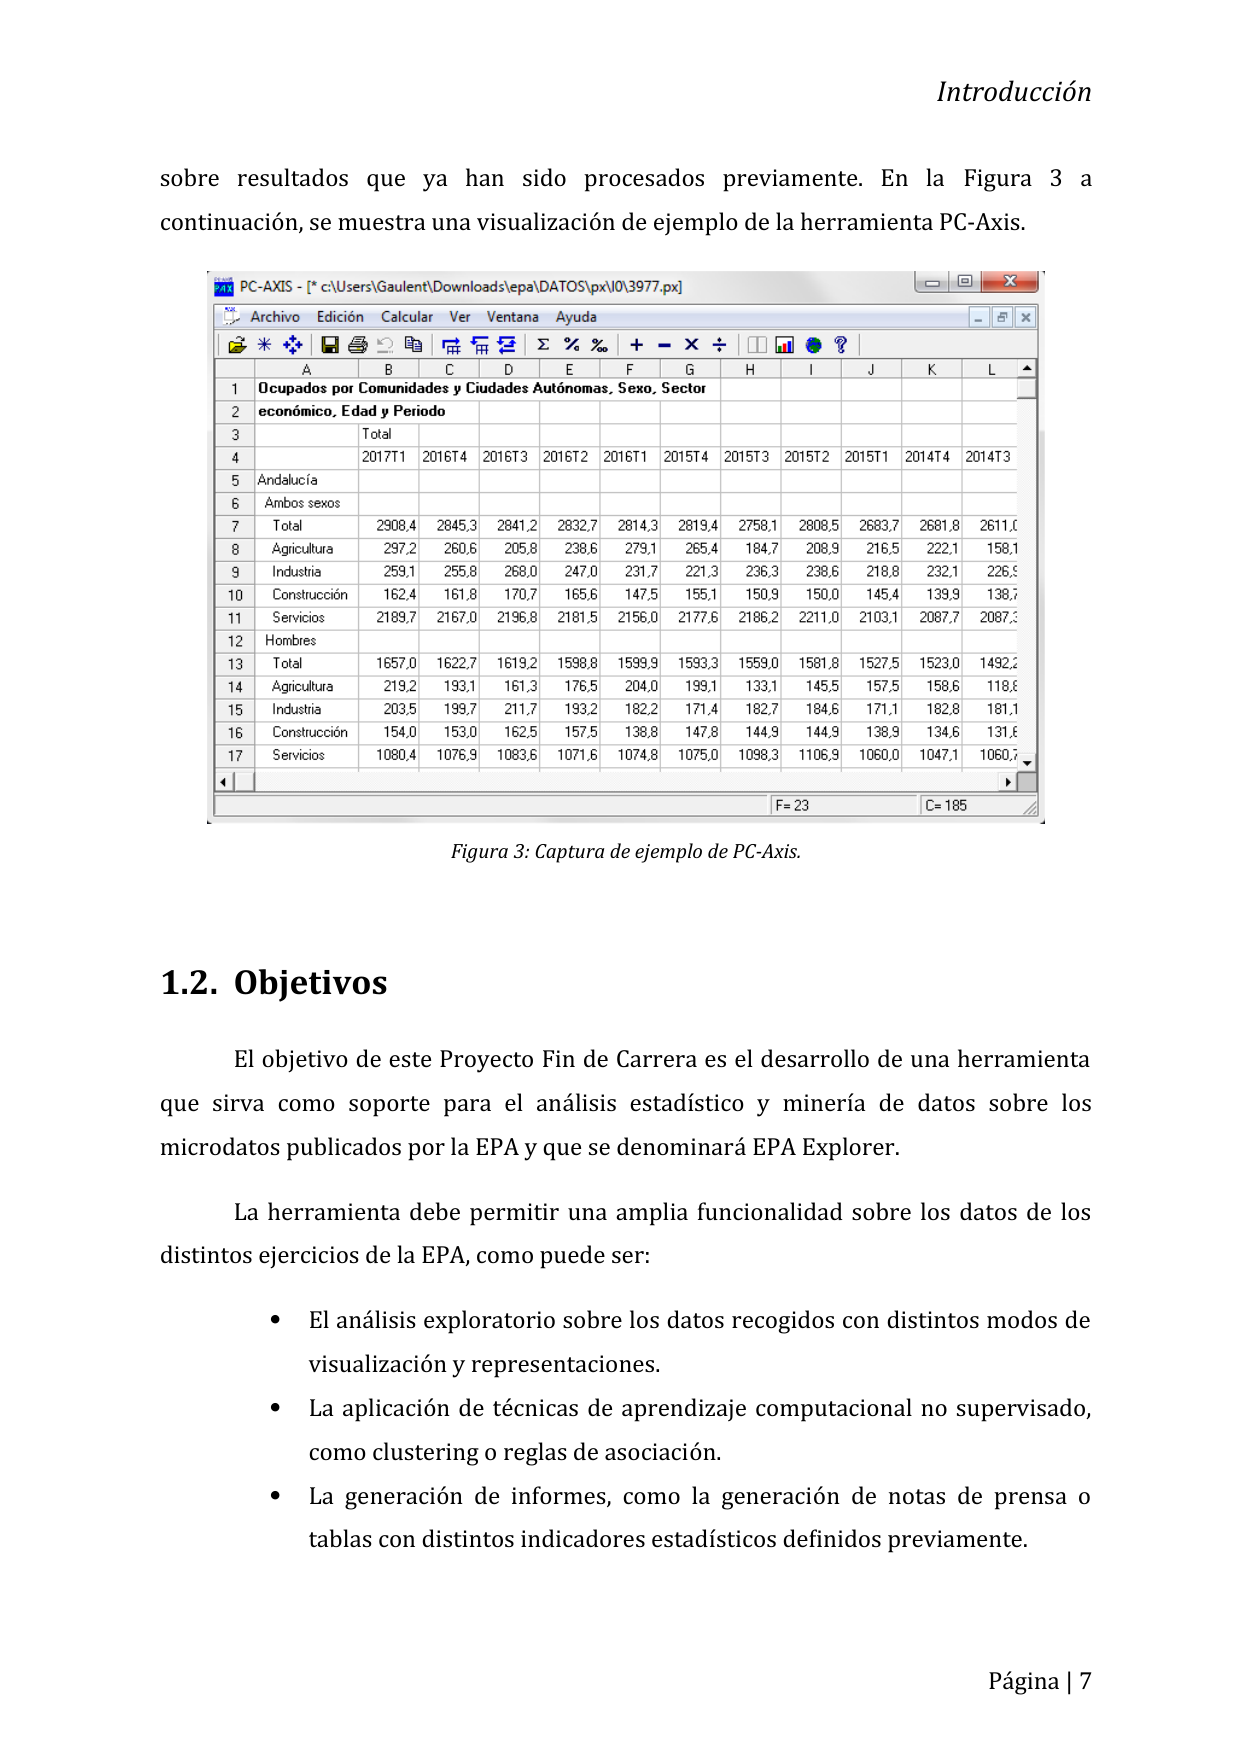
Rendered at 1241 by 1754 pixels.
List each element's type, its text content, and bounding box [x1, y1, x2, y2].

list La generación de informes, como la generación de notas de prensa o tablas con distintos indicadores estadísticos definidos previamente. [271, 1480, 1092, 1553]
list El análisis exploratorio sobre los datos recogidos con distintos modos de visualización y representaciones. [271, 1305, 1092, 1378]
text La herramienta debe permitir una amplia funcionalidad sobre los datos de los distintos ejercicios de la EPA, como puede ser: [159, 1196, 1092, 1269]
text El objetivo de este Proyecto Fin de Carrera es el desarrollo de una herramienta que sirva como soporte para el análisis estadístico y minería de datos sobre los microdatos publicados por la EPA y que se denominará EPA Explorer. [159, 1044, 1092, 1161]
text Objetivos [159, 961, 1092, 1002]
picture [207, 271, 1045, 824]
text Figura 3: Captura de ejemplo de PC-Axis. [159, 839, 1092, 863]
list La aplicación de técnicas de aprendizaje computacional no supervisado, como clustering o reglas de asociación. [271, 1393, 1092, 1466]
